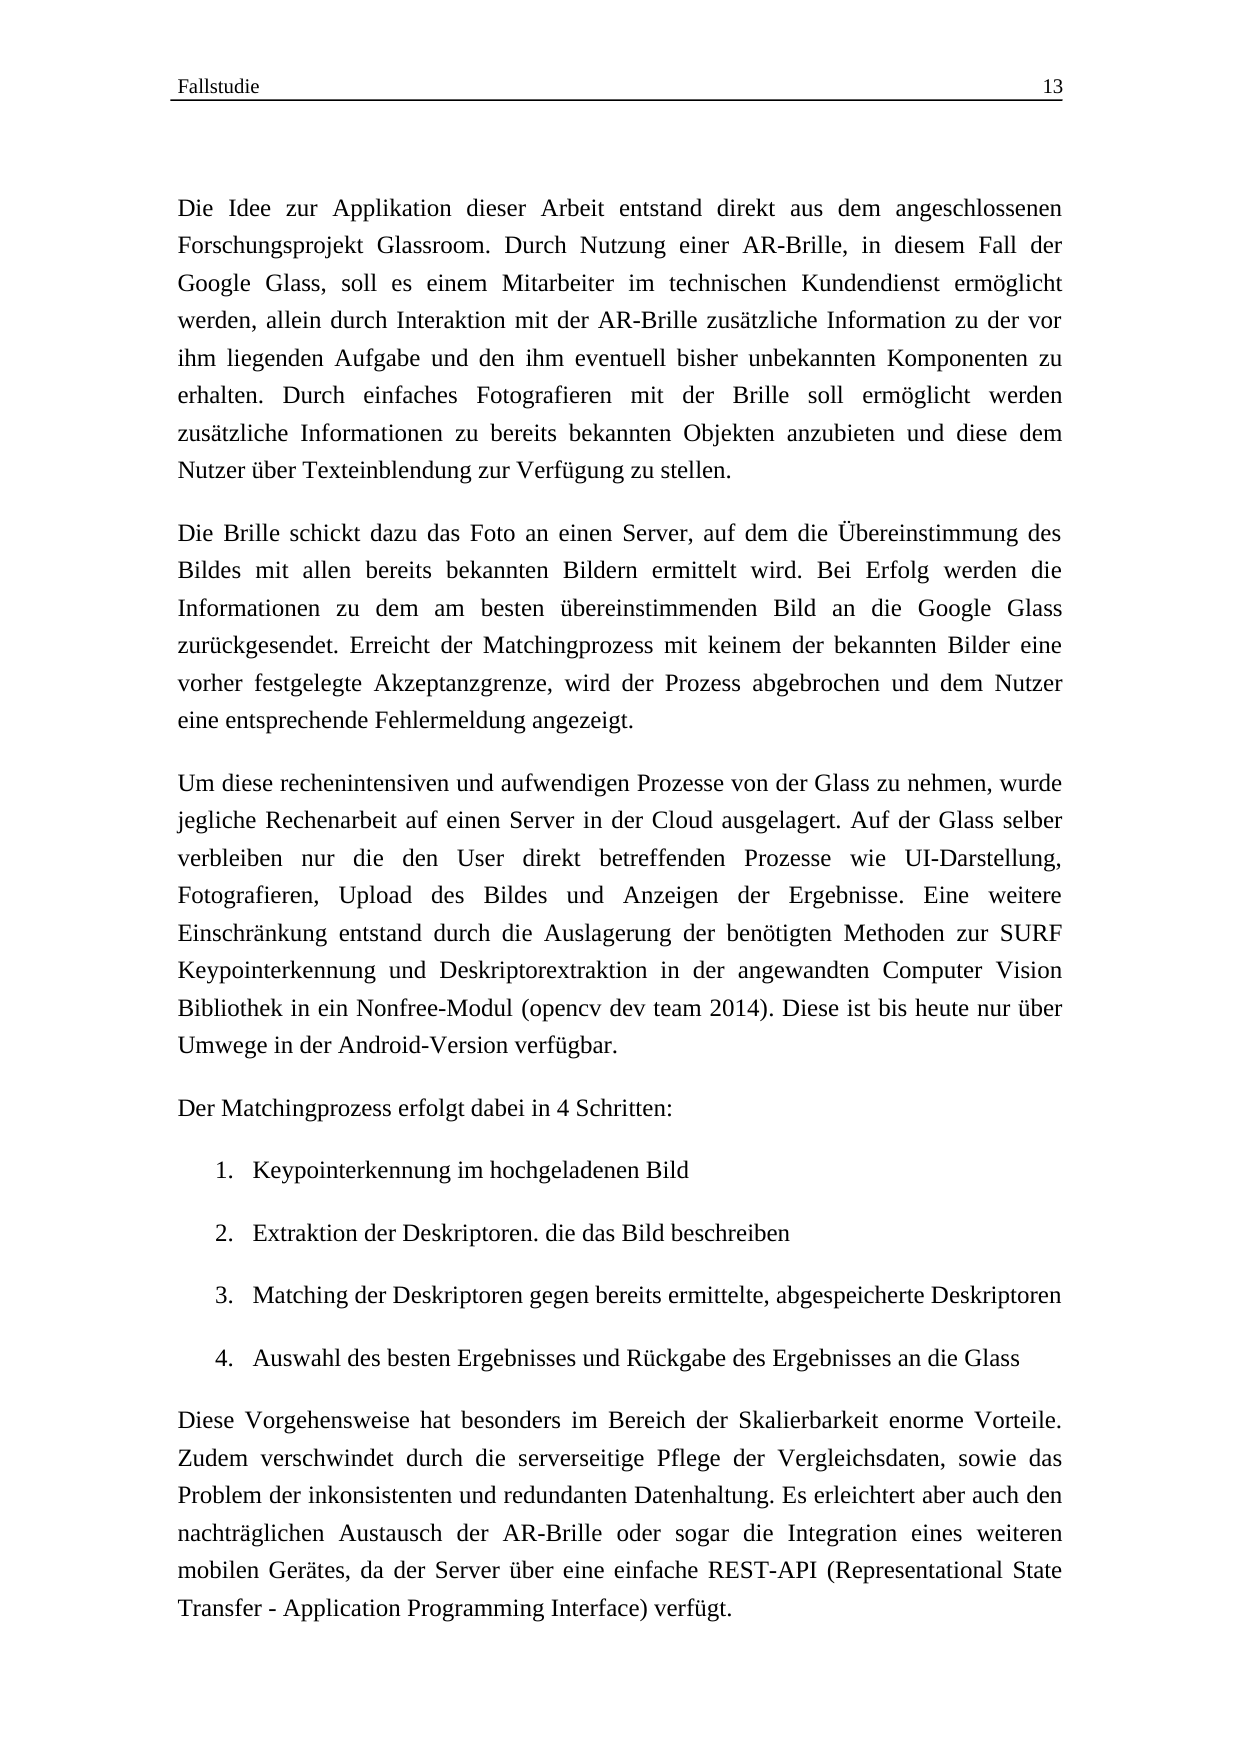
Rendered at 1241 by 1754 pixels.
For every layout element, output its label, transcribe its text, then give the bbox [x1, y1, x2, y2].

text Die Idee zur Applikation dieser Arbeit entstand direkt aus dem angeschlossenen Forschungsprojekt Glassroom. Durch Nutzung einer AR-Brille, in diesem Fall der Google Glass, soll es einem Mitarbeiter im technischen Kundendienst ermöglicht werden, allein durch Interaktion mit der AR-Brille zusätzliche Information zu der vor ihm liegenden Aufgabe und den ihm eventuell bisher unbekannten Komponenten zu erhalten. Durch einfaches Fotografieren mit der Brille soll ermöglicht werden zusätzliche Informationen zu bereits bekannten Objekten anzubieten und diese dem Nutzer über Texteinblendung zur Verfügung zu stellen. [177, 184, 1063, 484]
list Keypointerkennung im hochgeladenen Bild [215, 1147, 1063, 1184]
list Auswahl des besten Ergebnisses und Rückgabe des Ergebnisses an die Glass [215, 1334, 1063, 1372]
list Extraktion der Deskriptoren. die das Bild beschreiben [215, 1209, 1063, 1247]
text Die Brille schickt dazu das Foto an einen Server, auf dem die Übereinstimmung des Bildes mit allen bereits bekannten Bildern ermittelt wird. Bei Erfolg werden die Informationen zu dem am besten übereinstimmenden Bild an die Google Glass zurückgesendet. Erreicht der Matchingprozess mit keinem der bekannten Bilder eine vorher festgelegte Akzeptanzgrenze, wird der Prozess abgebrochen und dem Nutzer eine entsprechende Fehlermeldung angezeigt. [177, 509, 1063, 734]
text Der Matchingprozess erfolgt dabei in 4 Schritten: [177, 1084, 1063, 1122]
list Matching der Deskriptoren gegen bereits ermittelte, abgespeicherte Deskriptoren [215, 1272, 1063, 1309]
text Um diese rechenintensiven und aufwendigen Prozesse von der Glass zu nehmen, wurde jegliche Rechenarbeit auf einen Server in der Cloud ausgelagert. Auf der Glass selber verbleiben nur die den User direkt betreffenden Prozesse wie UI-Darstellung, Fotografieren, Upload des Bildes und Anzeigen der Ergebnisse. Eine weitere Einschränkung entstand durch die Auslagerung der benötigten Methoden zur SURF Keypointerkennung und Deskriptorextraktion in der angewandten Computer Vision Bibliothek in ein Nonfree-Modul (opencv dev team 2014). Diese ist bis heute nur über Umwege in der Android-Version verfügbar. [177, 759, 1063, 1059]
text Diese Vorgehensweise hat besonders im Bereich der Skalierbarkeit enorme Vorteile. Zudem verschwindet durch die serverseitige Pflege der Vergleichsdaten, sowie das Problem der inkonsistenten und redundanten Datenhaltung. Es erleichtert aber auch den nachträglichen Austausch der AR-Brille oder sogar die Integration eines weiteren mobilen Gerätes, da der Server über eine einfache REST-API (Representational State Transfer - Application Programming Interface) verfügt. [177, 1397, 1063, 1622]
